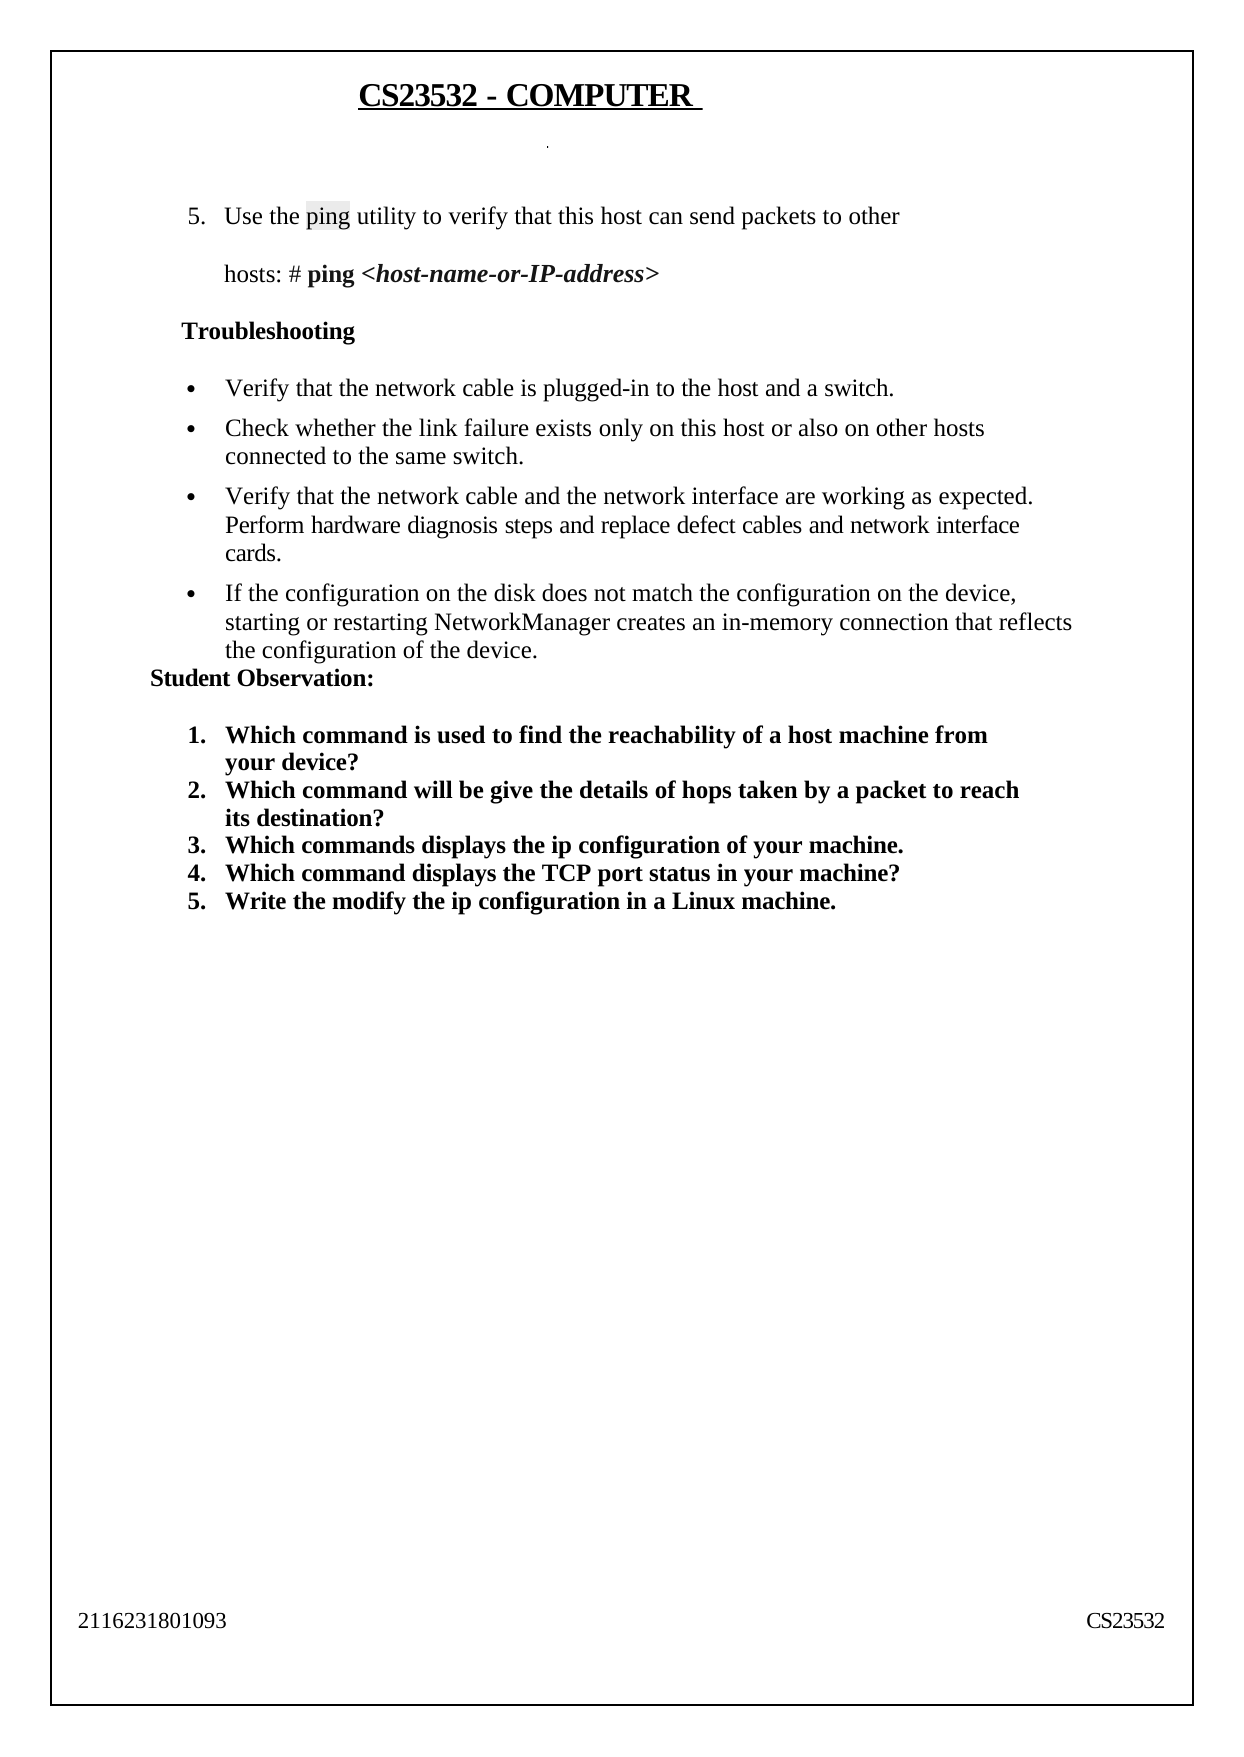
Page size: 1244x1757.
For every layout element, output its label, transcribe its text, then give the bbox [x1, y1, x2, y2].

list Which command will be give the details of hops taken by a packet to reach its destination? [187, 777, 1035, 832]
list Verify that the network cable is plugged-in to the host and a switch. [187, 373, 1185, 402]
list If the configuration on the disk does not match the configuration on the device, starting or restarting NetworkManager creates an in-memory connection that reflects the configuration of the device. [187, 579, 1076, 664]
list Which command displays the TCP port status in your machine? [187, 858, 1185, 887]
list Which command is used to find the reachability of a host machine from your device? [187, 721, 1026, 776]
text Troubleshooting [181, 317, 1185, 345]
list Use the ping utility to verify that this host can send packets to other hosts: # ping <host-name-or-IP-address> [187, 201, 941, 288]
list Verify that the network cable and the network interface are working as expected. Perform hardware diagnosis steps and replace defect cables and network interface cards. [187, 482, 1068, 567]
list Write the modify the ip configuration in a Linux machine. [187, 887, 1185, 915]
list Which commands displays the ip configuration of your machine. [187, 832, 1185, 858]
list Check whether the link failure exists only on this host or also on other hosts connected to the same switch. [187, 414, 1068, 469]
text Student Observation: [150, 664, 1185, 692]
